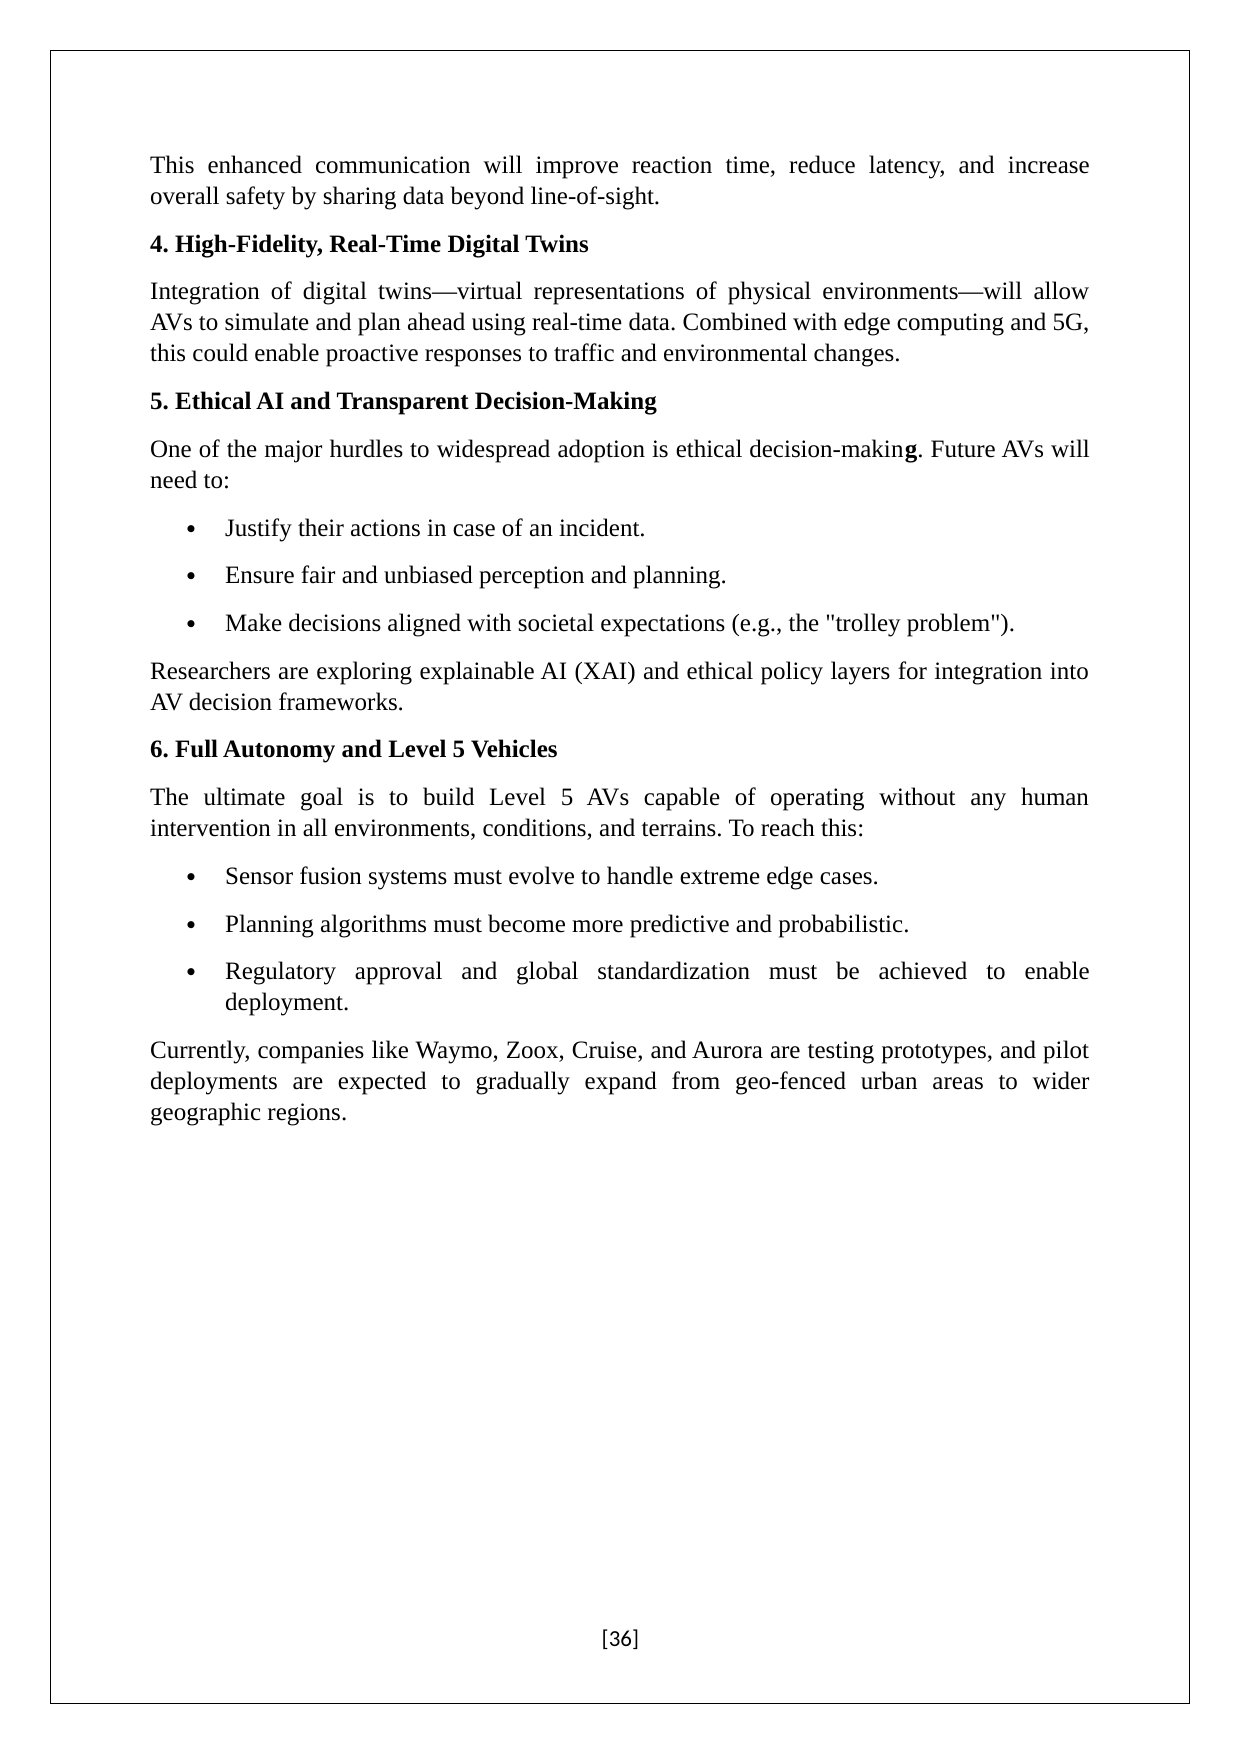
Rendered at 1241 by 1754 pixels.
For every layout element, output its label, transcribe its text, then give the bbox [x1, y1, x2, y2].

text Researchers are exploring explainable AI (XAI) and ethical policy layers for integration into AV decision frameworks. [150, 656, 1090, 716]
list Make decisions aligned with societal expectations (e.g., the "trolley problem"). [187, 608, 1090, 637]
list Ensure fair and unbiased perception and planning. [187, 560, 1090, 589]
text Currently, companies like Waymo, Zoox, Cruise, and Aurora are testing prototypes, and pilot deployments are expected to gradually expand from geo-fenced urban areas to wider geographic regions. [150, 1035, 1090, 1126]
text 4. High-Fidelity, Real-Time Digital Twins [150, 229, 1090, 257]
text The ultimate goal is to build Level 5 AVs capable of operating without any human intervention in all environments, conditions, and terrains. To reach this: [150, 782, 1090, 842]
text One of the major hurdles to widespread adoption is ethical decision-making. Future AVs will need to: [150, 434, 1090, 494]
text Integration of digital twins—virtual representations of physical environments—will allow AVs to simulate and plan ahead using real-time data. Combined with edge computing and 5G, this could enable proactive responses to traffic and environmental changes. [150, 276, 1090, 367]
text This enhanced communication will improve reaction time, reduce latency, and increase overall safety by sharing data beyond line-of-sight. [150, 150, 1090, 210]
text 5. Ethical AI and Transparent Decision-Making [150, 386, 1090, 415]
list Regulatory approval and global standardization must be achieved to enable deployment. [187, 956, 1090, 1016]
list Justify their actions in case of an incident. [187, 513, 1090, 541]
list Sensor fusion systems must evolve to handle extreme edge cases. [187, 861, 1090, 890]
list Planning algorithms must become more predictive and probabilistic. [187, 909, 1090, 937]
text 6. Full Autonomy and Level 5 Vehicles [150, 734, 1090, 763]
